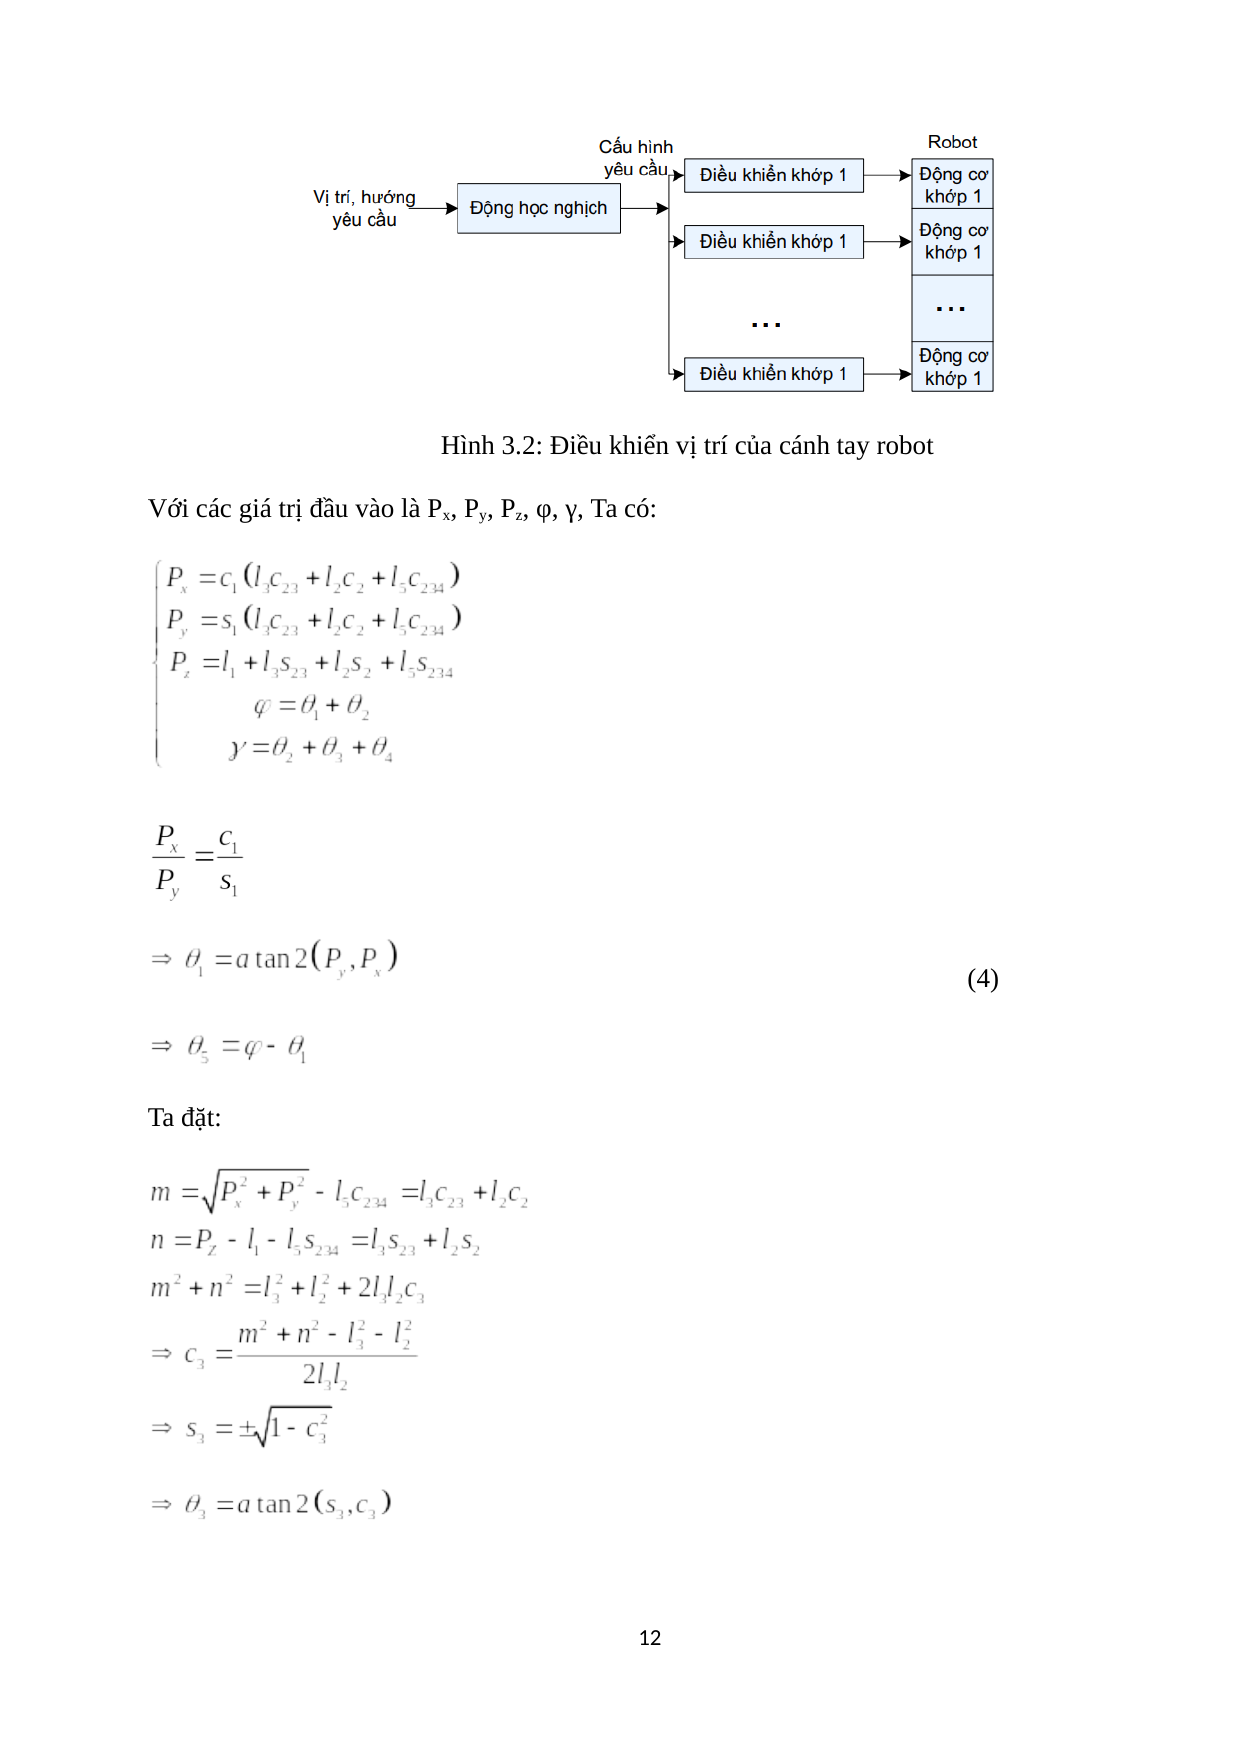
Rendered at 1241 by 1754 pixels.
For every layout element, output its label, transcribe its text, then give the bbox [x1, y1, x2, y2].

list Hình 3.2: Điều khiển vị trí của cánh tay robot [223, 429, 1152, 460]
text Ta đặt: [148, 1101, 1152, 1132]
text Với các giá trị đầu vào là Px, Py, Pz, φ, γ, Ta có: [148, 492, 1152, 524]
text (4) [148, 936, 1152, 993]
picture [292, 118, 1008, 399]
